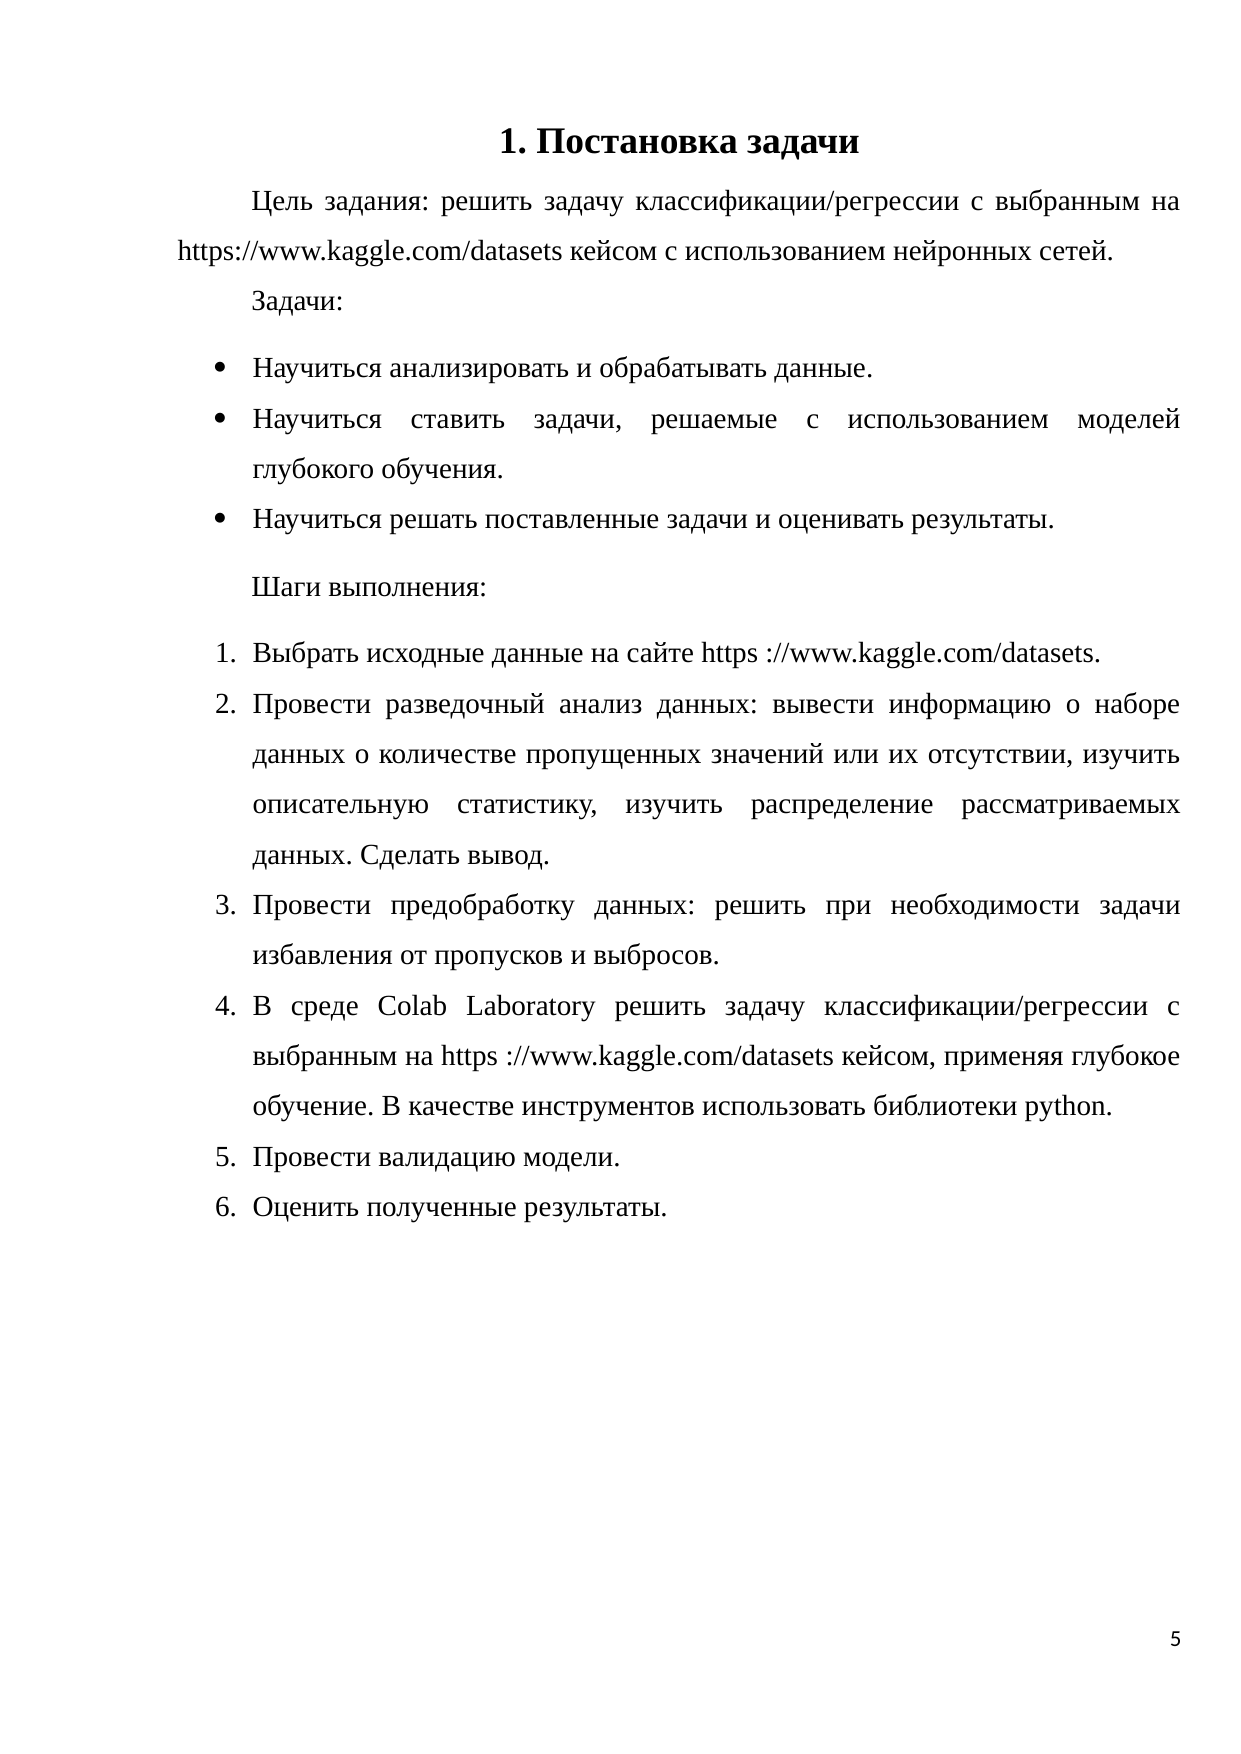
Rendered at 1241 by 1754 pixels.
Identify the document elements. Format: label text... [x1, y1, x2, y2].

list В среде Colab Laboratory решить задачу классификации/регрессии с выбранным на https ://www.kaggle.com/datasets кейсом, применяя глубокое обучение. В качестве инструментов использовать библиотеки python. [215, 988, 1181, 1122]
text Цель задания: решить задачу классификации/регрессии с выбранным на https://www.kaggle.com/datasets кейсом с использованием нейронных сетей. [177, 183, 1181, 267]
list Научиться решать поставленные задачи и оценивать результаты. [215, 502, 1181, 535]
subtitle 1. Постановка задачи [177, 118, 1181, 161]
list Провести валидацию модели. [215, 1139, 1181, 1172]
text Задачи: [177, 283, 1181, 317]
list Оценить полученные результаты. [215, 1189, 1181, 1223]
list Провести разведочный анализ данных: вывести информацию о наборе данных о количестве пропущенных значений или их отсутствии, изучить описательную статистику, изучить распределение рассматриваемых данных. Сделать вывод. [215, 686, 1181, 870]
list Провести предобработку данных: решить при необходимости задачи избавления от пропусков и выбросов. [215, 887, 1181, 971]
text Шаги выполнения: [177, 569, 1181, 602]
list Научиться ставить задачи, решаемые с использованием моделей глубокого обучения. [215, 401, 1181, 485]
list Научиться анализировать и обрабатывать данные. [215, 350, 1181, 384]
list Выбрать исходные данные на сайте https ://www.kaggle.com/datasets. [215, 636, 1181, 669]
